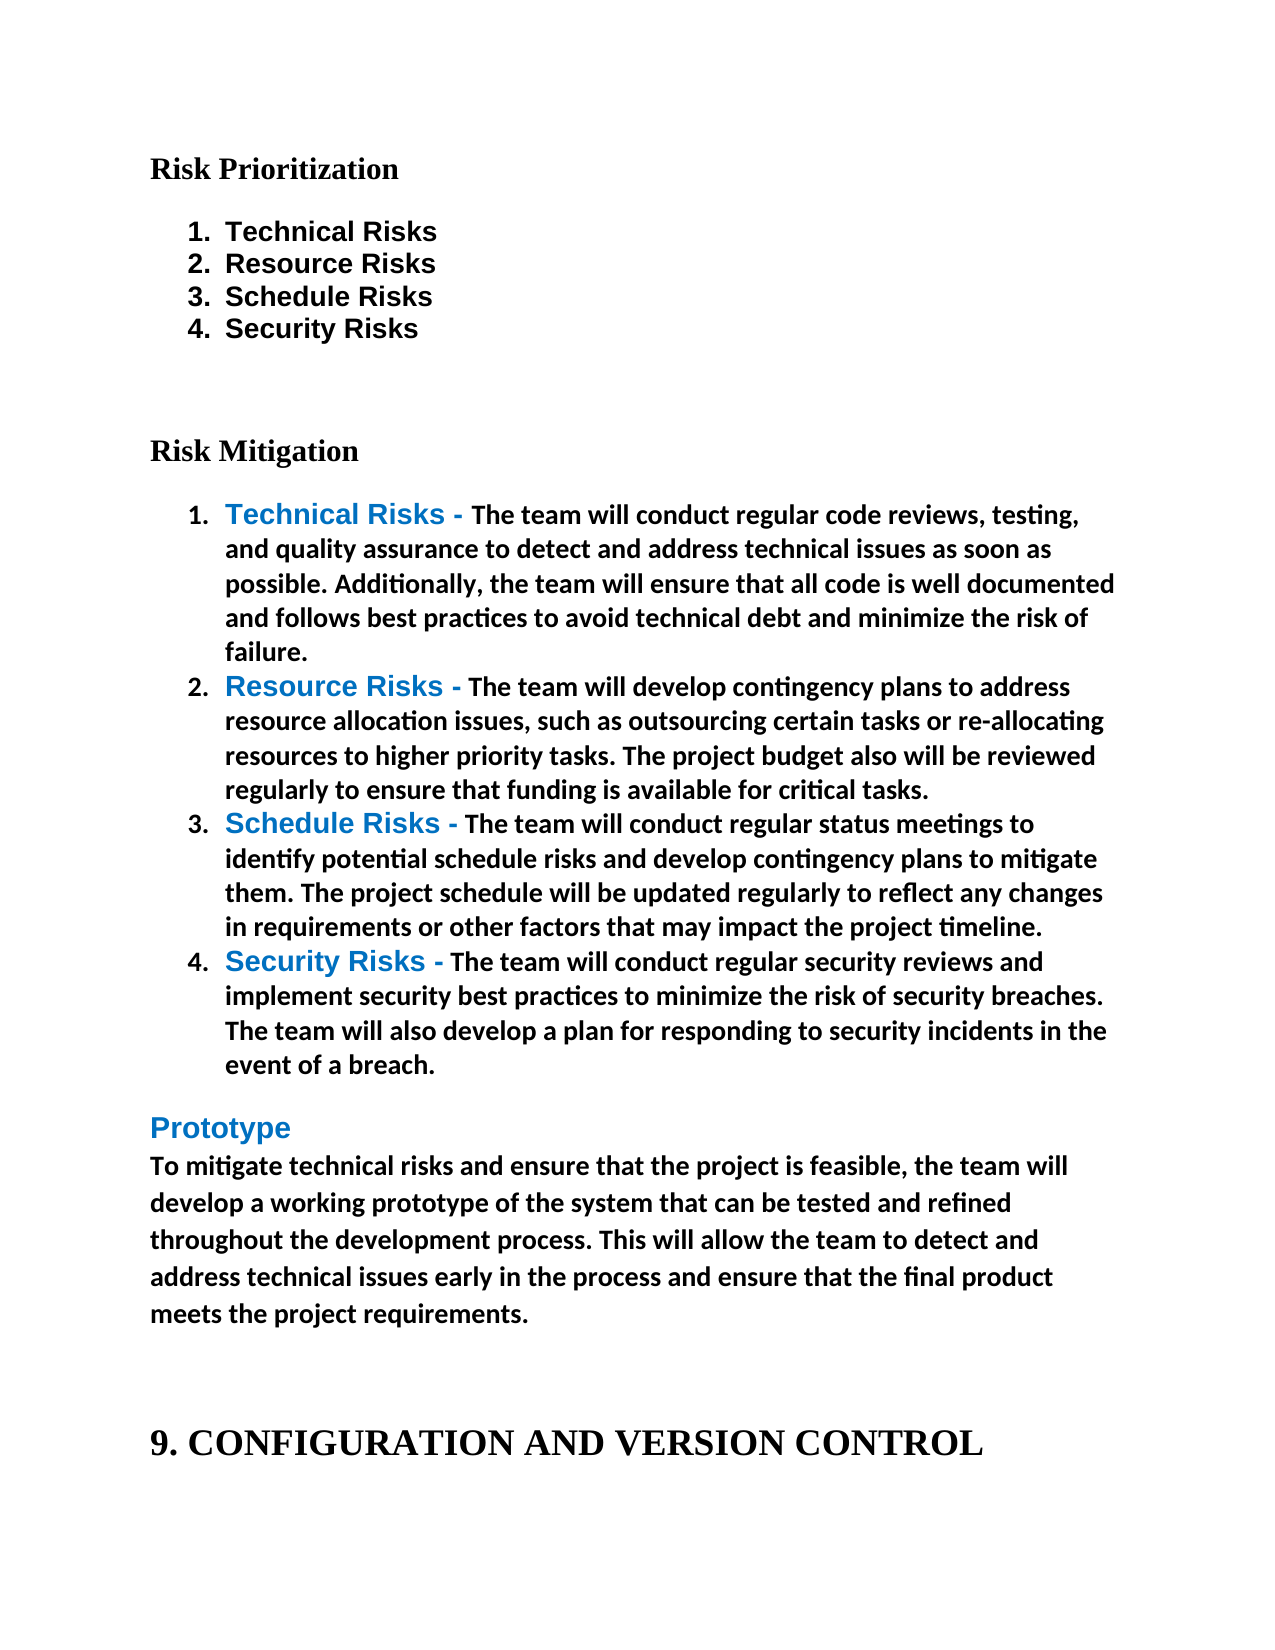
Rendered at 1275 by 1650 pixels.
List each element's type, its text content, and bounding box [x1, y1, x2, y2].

text Risk Prioritization [150, 150, 1125, 186]
text Risk Mitigation [150, 432, 1125, 468]
list Technical Risks - The team will conduct regular code reviews, testing, and quality assurance to detect and address technical issues as soon as possible. Additionally, the team will ensure that all code is well documented and follows best practices to avoid technical debt and minimize the risk of failure. [187, 497, 1125, 669]
list Security Risks [187, 312, 1125, 345]
list Resource Risks - The team will develop contingency plans to address resource allocation issues, such as outsourcing certain tasks or re-allocating resources to higher priority tasks. The project budget also will be reviewed regularly to ensure that funding is available for critical tasks. [187, 669, 1125, 806]
list Schedule Risks [187, 280, 1125, 312]
text To mitigate technical risks and ensure that the project is feasible, the team will develop a working prototype of the system that can be tested and refined throughout the development process. This will allow the team to detect and address technical issues early in the process and ensure that the final product meets the project requirements. [150, 1148, 1125, 1331]
list Technical Risks [187, 215, 1125, 247]
text 9. CONFIGURATION AND VERSION CONTROL [150, 1420, 1125, 1463]
subtitle Prototype [150, 1110, 1125, 1145]
list Resource Risks [187, 247, 1125, 280]
list Schedule Risks - The team will conduct regular status meetings to identify potential schedule risks and develop contingency plans to mitigate them. The project schedule will be updated regularly to reflect any changes in requirements or other factors that may impact the project timeline. [187, 806, 1125, 944]
list Security Risks - The team will conduct regular security reviews and implement security best practices to minimize the risk of security breaches. The team will also develop a plan for responding to security incidents in the event of a breach. [187, 944, 1125, 1081]
